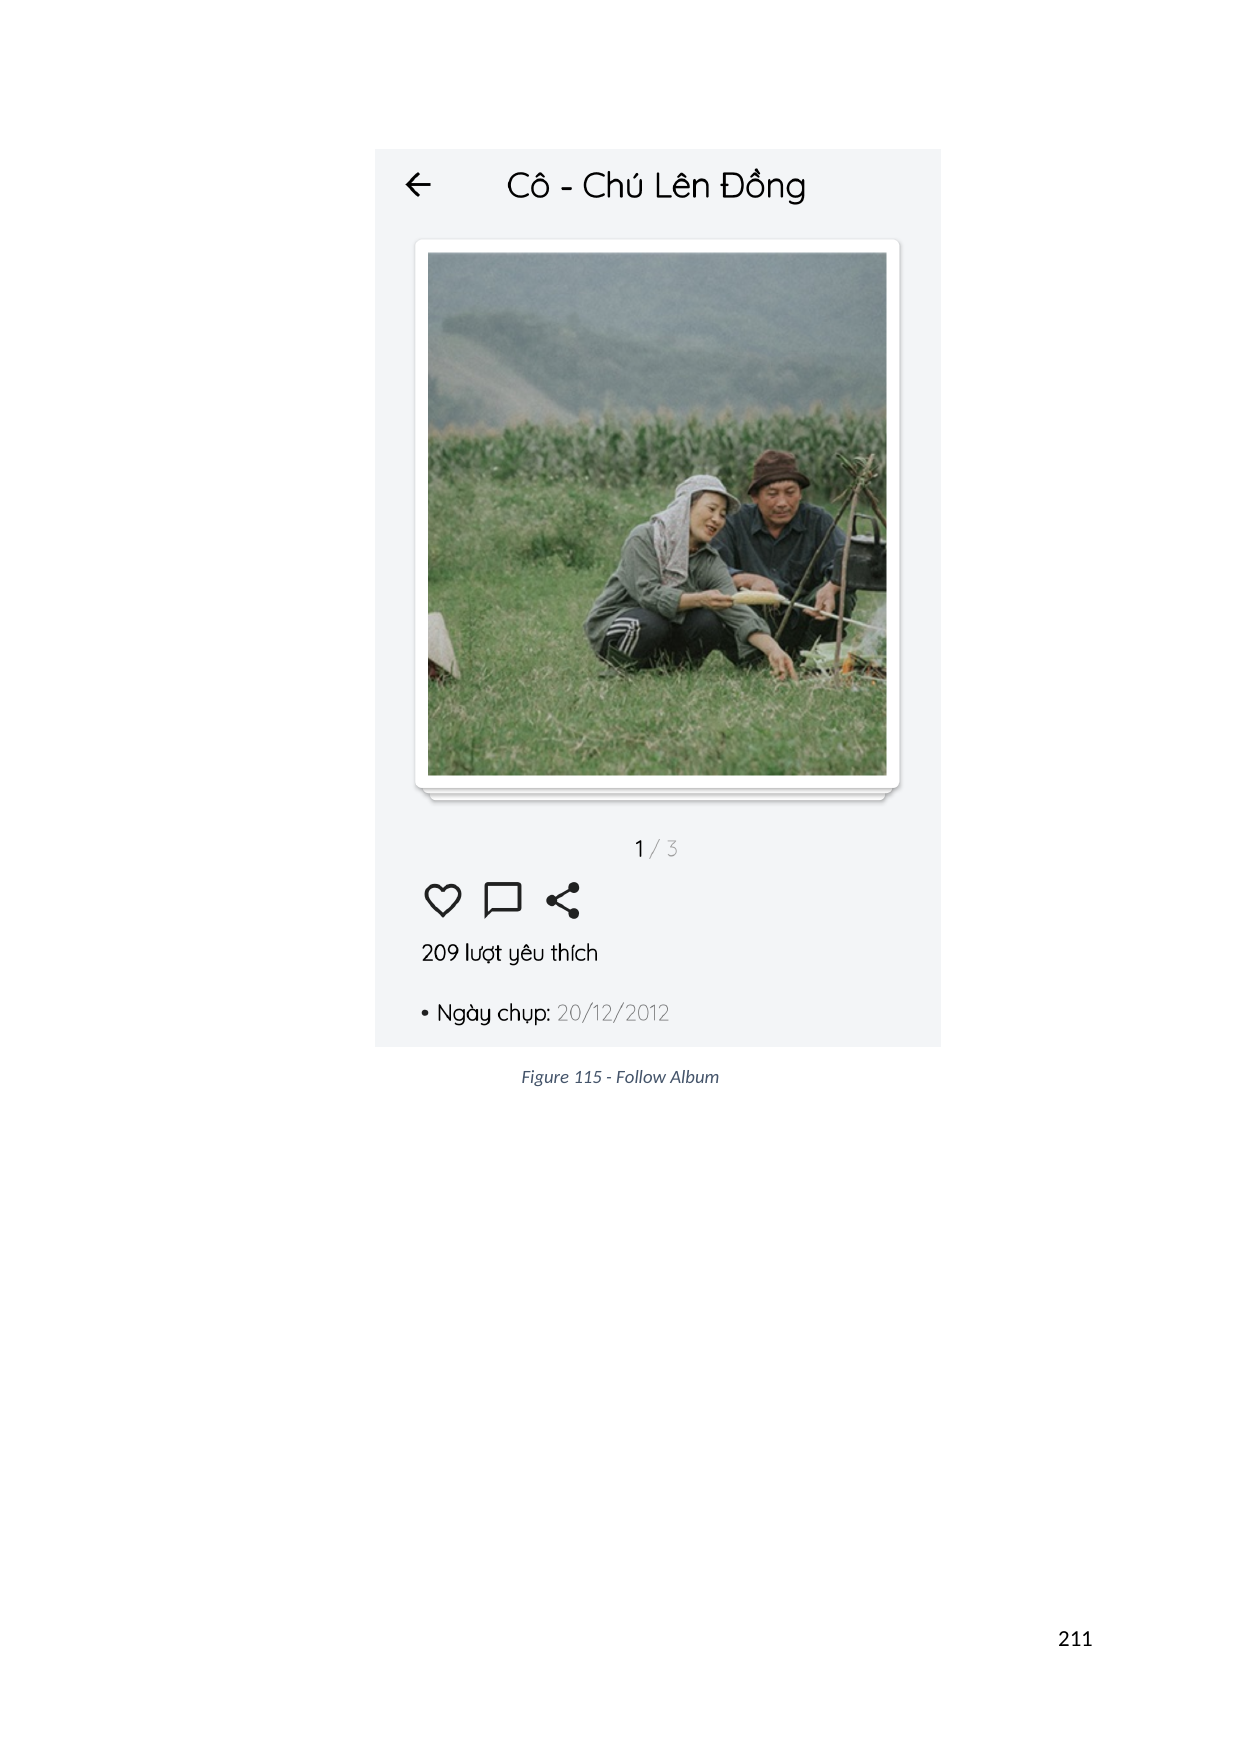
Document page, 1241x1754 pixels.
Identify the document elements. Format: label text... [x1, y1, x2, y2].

picture [375, 149, 941, 1047]
text Figure 115 - Follow Album [150, 1065, 1093, 1088]
